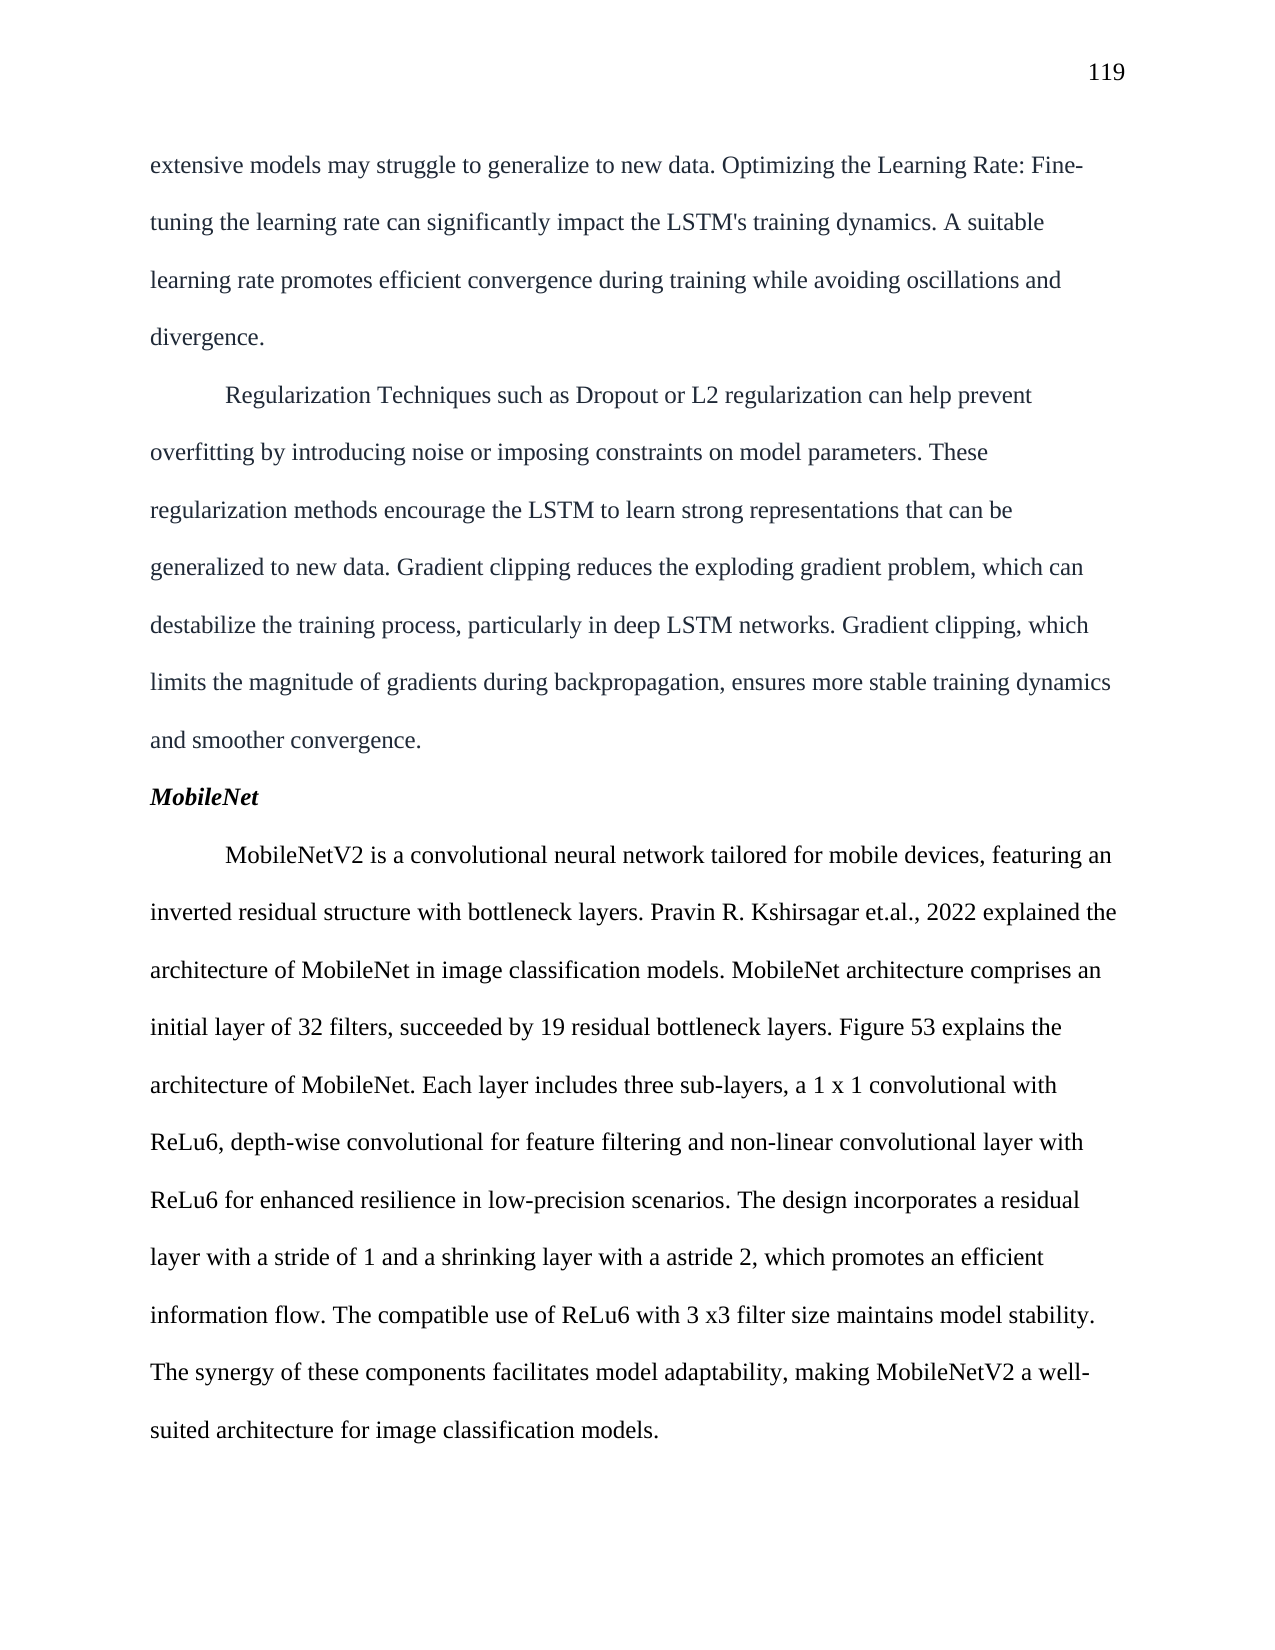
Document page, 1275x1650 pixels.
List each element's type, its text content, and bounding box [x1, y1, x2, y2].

text MobileNet [150, 782, 1125, 811]
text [150, 150, 1125, 351]
text Regularization Techniques such as Dropout or L2 regularization can help prevent overfitting by introducing noise or imposing constraints on model parameters. These regularization methods encourage the LSTM to learn strong representations that can be generalized to new data. Gradient clipping reduces the exploding gradient problem, which can destabilize the training process, particularly in deep LSTM networks. Gradient clipping, which limits the magnitude of gradients during backpropagation, ensures more stable training dynamics and smoother convergence. [150, 380, 1125, 754]
text MobileNetV2 is a convolutional neural network tailored for mobile devices, featuring an inverted residual structure with bottleneck layers. Pravin R. Kshirsagar et.al., 2022 explained the architecture of MobileNet in image classification models. MobileNet architecture comprises an initial layer of 32 filters, succeeded by 19 residual bottleneck layers. Figure 53 explains the architecture of MobileNet. Each layer includes three sub-layers, a 1 x 1 convolutional with ReLu6, depth-wise convolutional for feature filtering and non-linear convolutional layer with ReLu6 for enhanced resilience in low-precision scenarios. The design incorporates a residual layer with a stride of 1 and a shrinking layer with a astride 2, which promotes an efficient information flow. The compatible use of ReLu6 with 3 x3 filter size maintains model stability. The synergy of these components facilitates model adaptability, making MobileNetV2 a well-suited architecture for image classification models. [150, 840, 1125, 1444]
